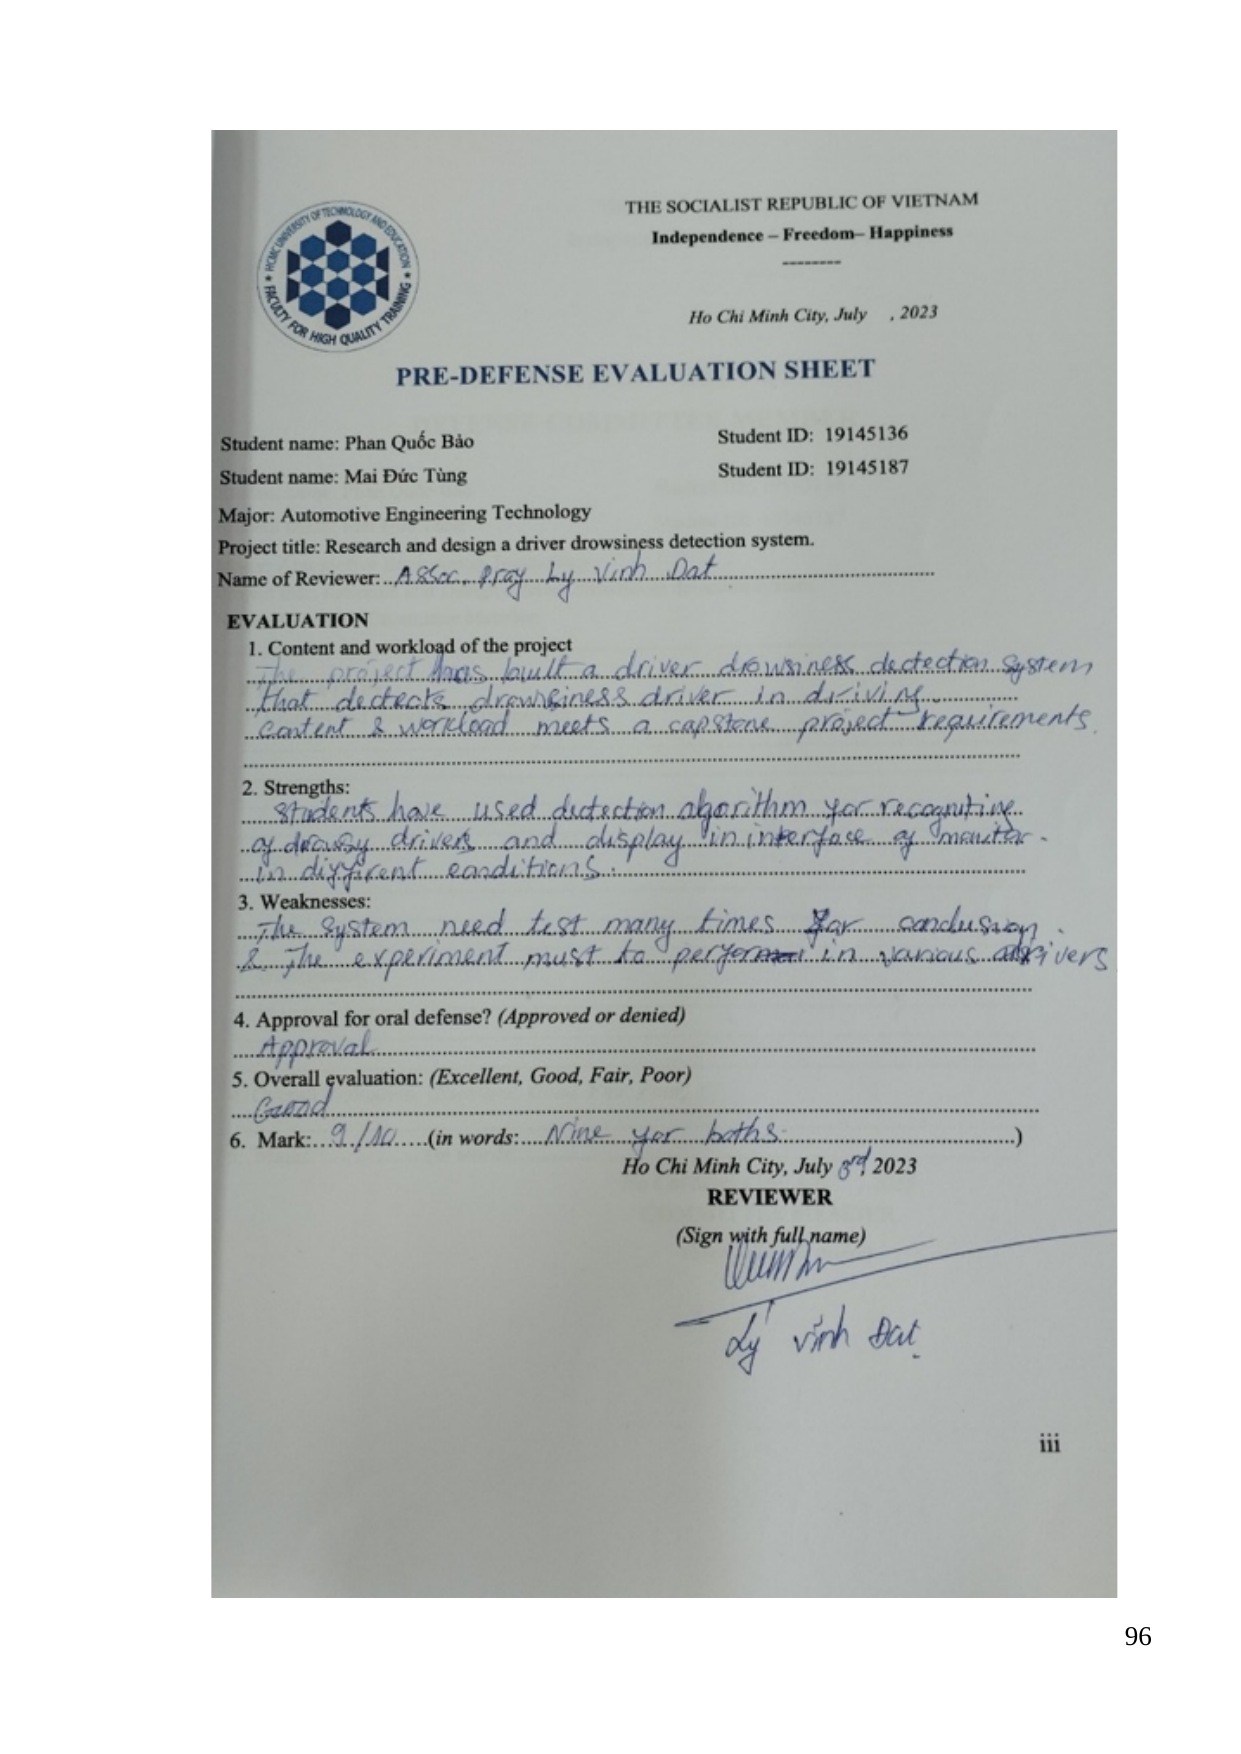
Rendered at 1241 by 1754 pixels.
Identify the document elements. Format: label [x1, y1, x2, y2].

picture [211, 130, 1118, 1598]
